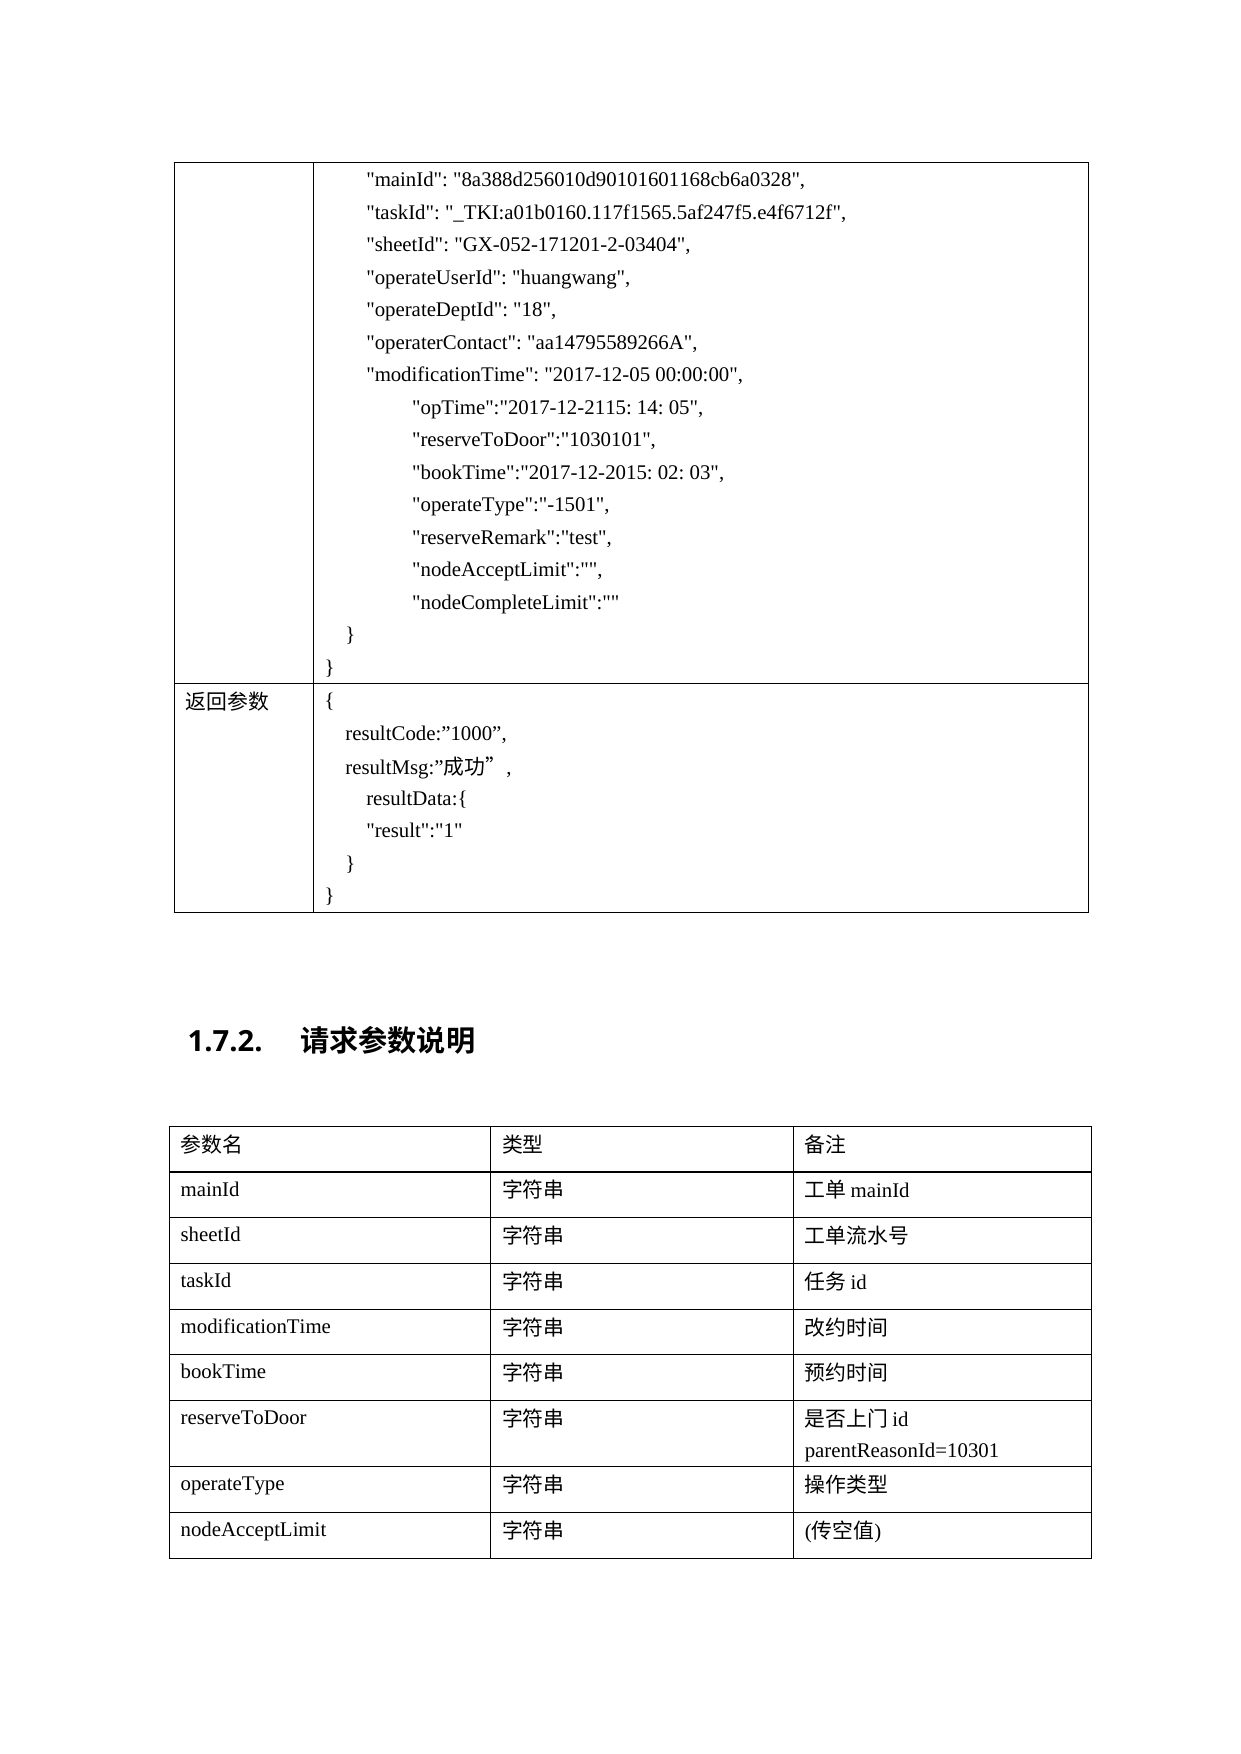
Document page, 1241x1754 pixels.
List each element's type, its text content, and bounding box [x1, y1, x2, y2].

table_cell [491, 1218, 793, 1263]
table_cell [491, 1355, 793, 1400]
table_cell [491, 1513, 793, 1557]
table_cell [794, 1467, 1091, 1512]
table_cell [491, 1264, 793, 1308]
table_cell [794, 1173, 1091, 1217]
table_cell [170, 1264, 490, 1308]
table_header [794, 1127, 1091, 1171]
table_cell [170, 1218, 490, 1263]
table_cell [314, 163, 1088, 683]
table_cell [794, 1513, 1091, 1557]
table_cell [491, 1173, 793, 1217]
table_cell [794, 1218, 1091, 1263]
subtitle 请求参数说明 [187, 1007, 1053, 1072]
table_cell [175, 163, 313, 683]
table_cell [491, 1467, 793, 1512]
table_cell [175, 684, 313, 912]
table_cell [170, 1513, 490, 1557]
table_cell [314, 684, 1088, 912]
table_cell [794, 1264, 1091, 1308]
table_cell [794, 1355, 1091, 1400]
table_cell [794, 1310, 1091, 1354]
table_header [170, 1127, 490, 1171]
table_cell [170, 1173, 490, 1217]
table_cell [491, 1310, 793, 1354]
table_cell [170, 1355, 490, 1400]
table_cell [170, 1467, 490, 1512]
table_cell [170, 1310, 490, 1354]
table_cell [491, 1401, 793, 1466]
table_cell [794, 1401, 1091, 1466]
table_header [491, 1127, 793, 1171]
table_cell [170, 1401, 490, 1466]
